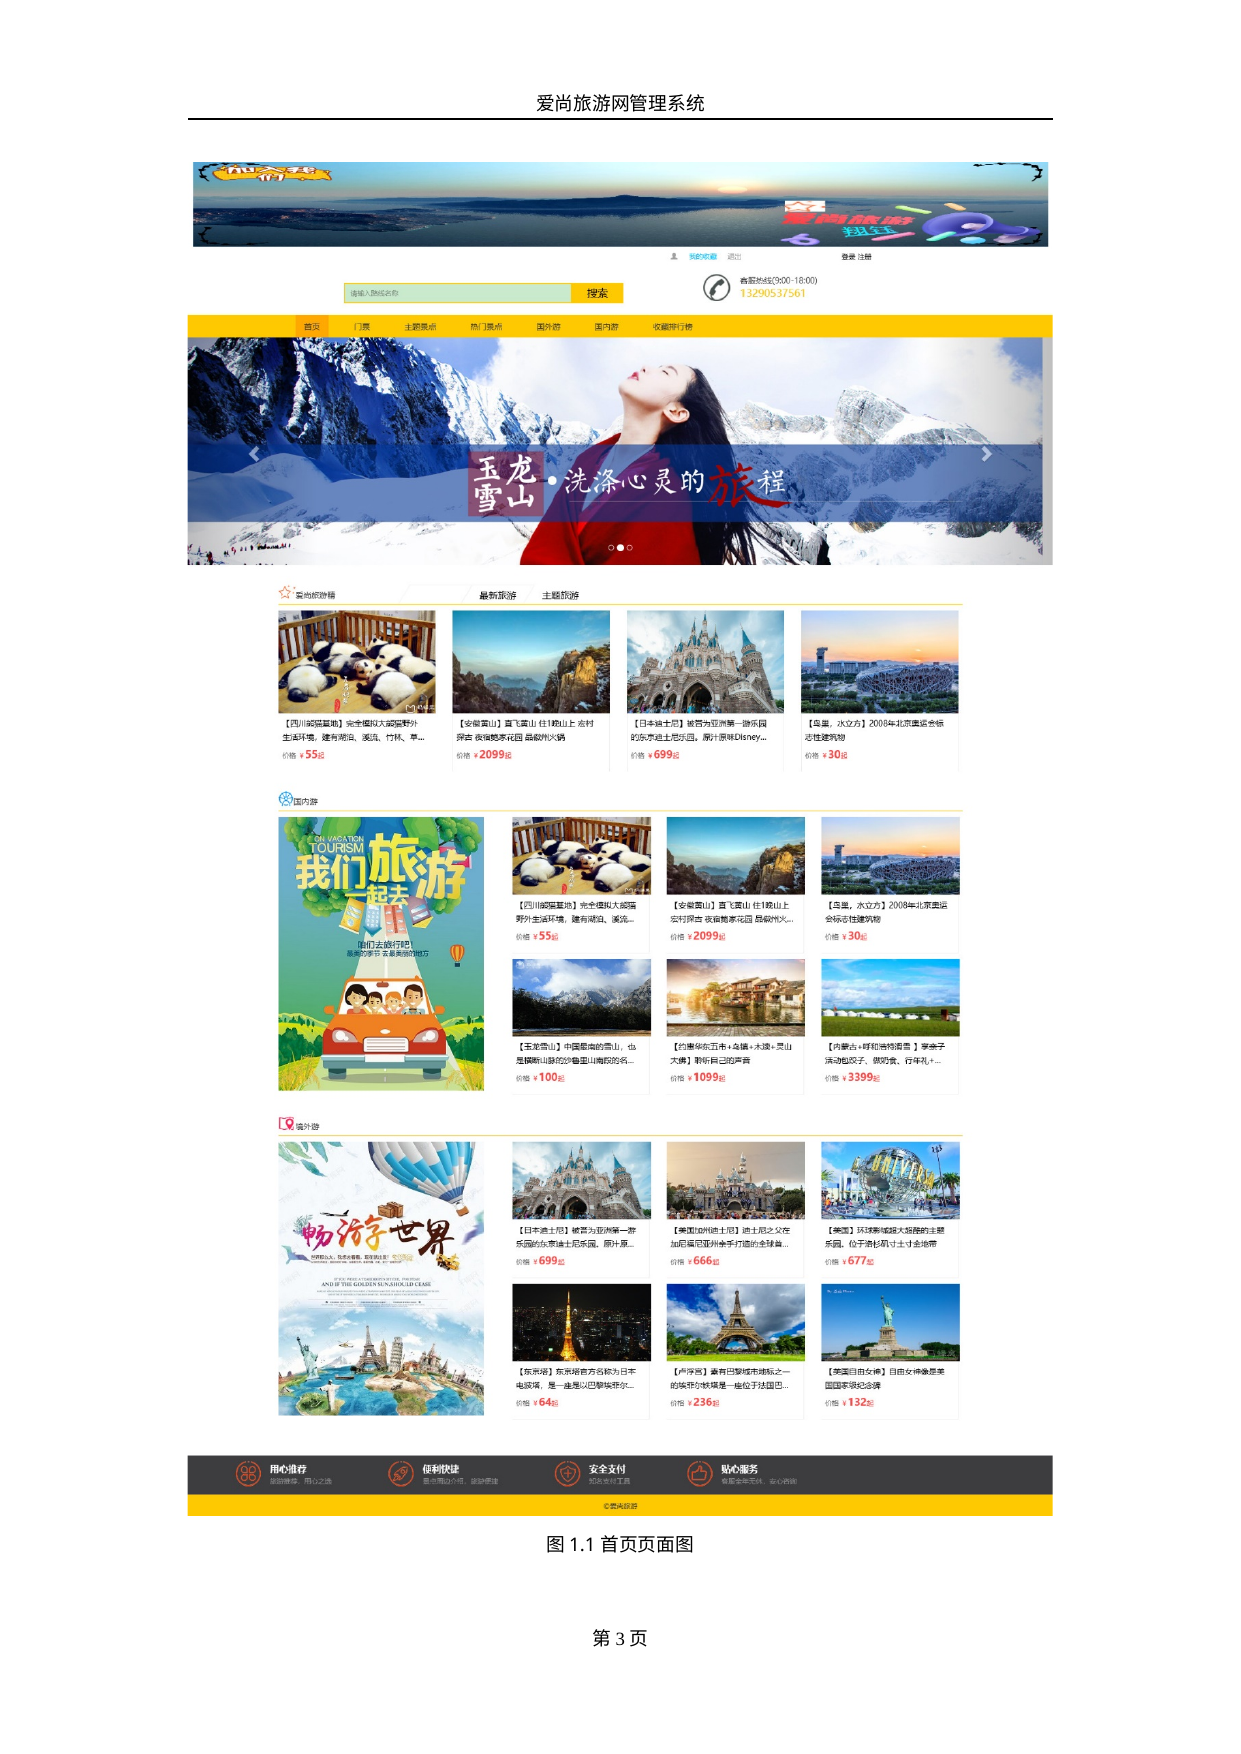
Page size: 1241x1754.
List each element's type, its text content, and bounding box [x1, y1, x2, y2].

text 图1.1 首页页面图 [187, 1527, 1053, 1559]
picture [187, 162, 1053, 1516]
